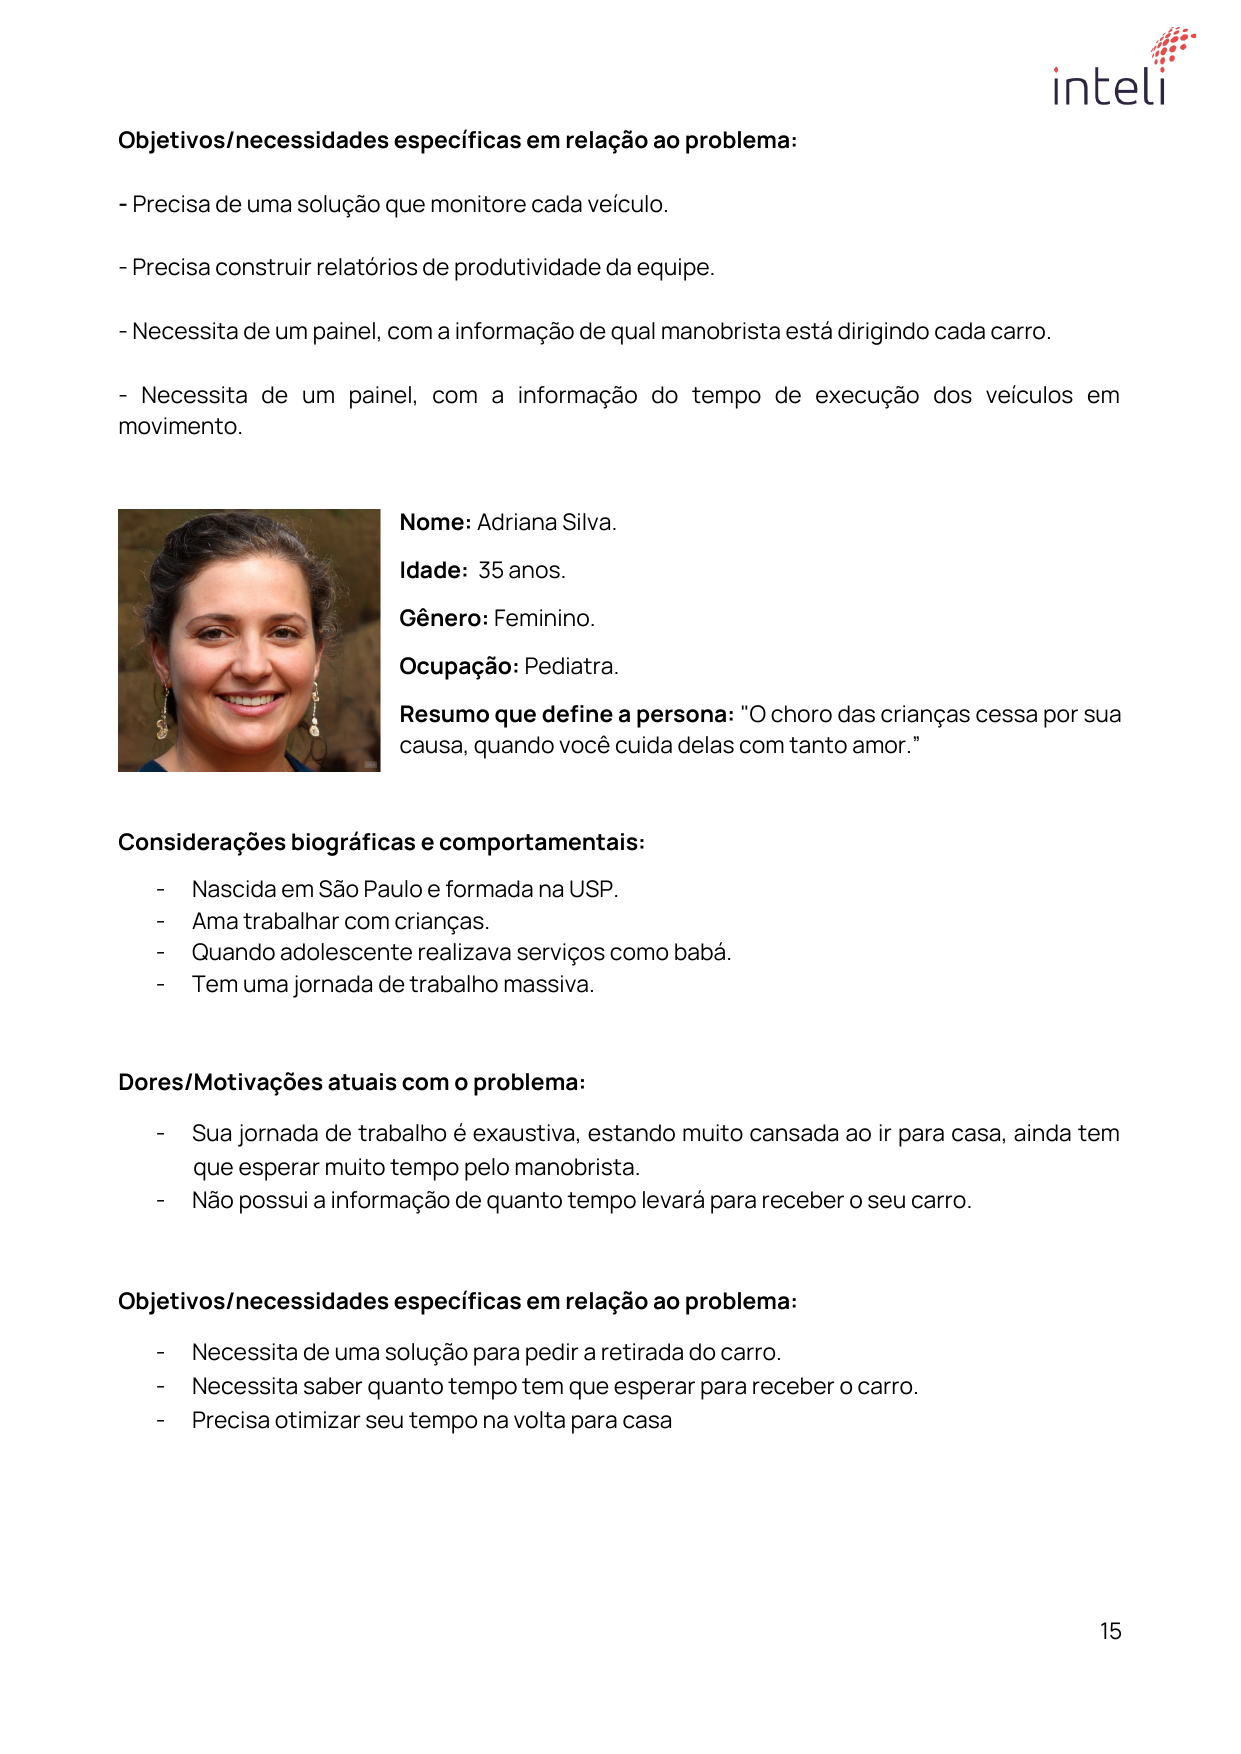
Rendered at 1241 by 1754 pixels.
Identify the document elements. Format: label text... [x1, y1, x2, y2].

text Objetivos/necessidades específicas em relação ao problema: [118, 124, 1122, 155]
text Ocupação: Pediatra. [381, 650, 1122, 681]
list Necessita de uma solução para pedir a retirada do carro. [156, 1336, 1122, 1367]
list Ama trabalhar com crianças. [156, 905, 1122, 936]
text Dores/Motivações atuais com o problema: [118, 1066, 1122, 1097]
text Resumo que define a persona: "O choro das crianças cessa por sua causa, quando você cuida delas com tanto amor.” [381, 698, 1122, 761]
list Não possui a informação de quanto tempo levará para receber o seu carro. [156, 1184, 1122, 1216]
text Nome: Adriana Silva. [118, 506, 1122, 537]
list Precisa otimizar seu tempo na volta para casa [156, 1403, 1122, 1435]
list Nascida em São Paulo e formada na USP. [156, 873, 1122, 905]
picture [1054, 27, 1197, 105]
list Tem uma jornada de trabalho massiva. [156, 967, 1122, 999]
text Considerações biográficas e comportamentais: [118, 825, 1122, 857]
text - Necessita de um painel, com a informação do tempo de execução dos veículos em movimento. [118, 378, 1122, 441]
list Quando adolescente realizava serviços como babá. [156, 936, 1122, 967]
picture [118, 509, 381, 772]
text - Precisa construir relatórios de produtividade da equipe. [118, 251, 1122, 283]
text Idade: 35 anos. [381, 554, 1122, 585]
list Necessita saber quanto tempo tem que esperar para receber o carro. [156, 1370, 1122, 1401]
text Objetivos/necessidades específicas em relação ao problema: [118, 1285, 1122, 1317]
text - Necessita de um painel, com a informação de qual manobrista está dirigindo cada carro. [118, 315, 1122, 346]
text Gênero: Feminino. [381, 602, 1122, 633]
list Sua jornada de trabalho é exaustiva, estando muito cansada ao ir para casa, ainda tem que esperar muito tempo pelo manobrista. [156, 1117, 1122, 1182]
text - Precisa de uma solução que monitore cada veículo. [118, 188, 1122, 219]
